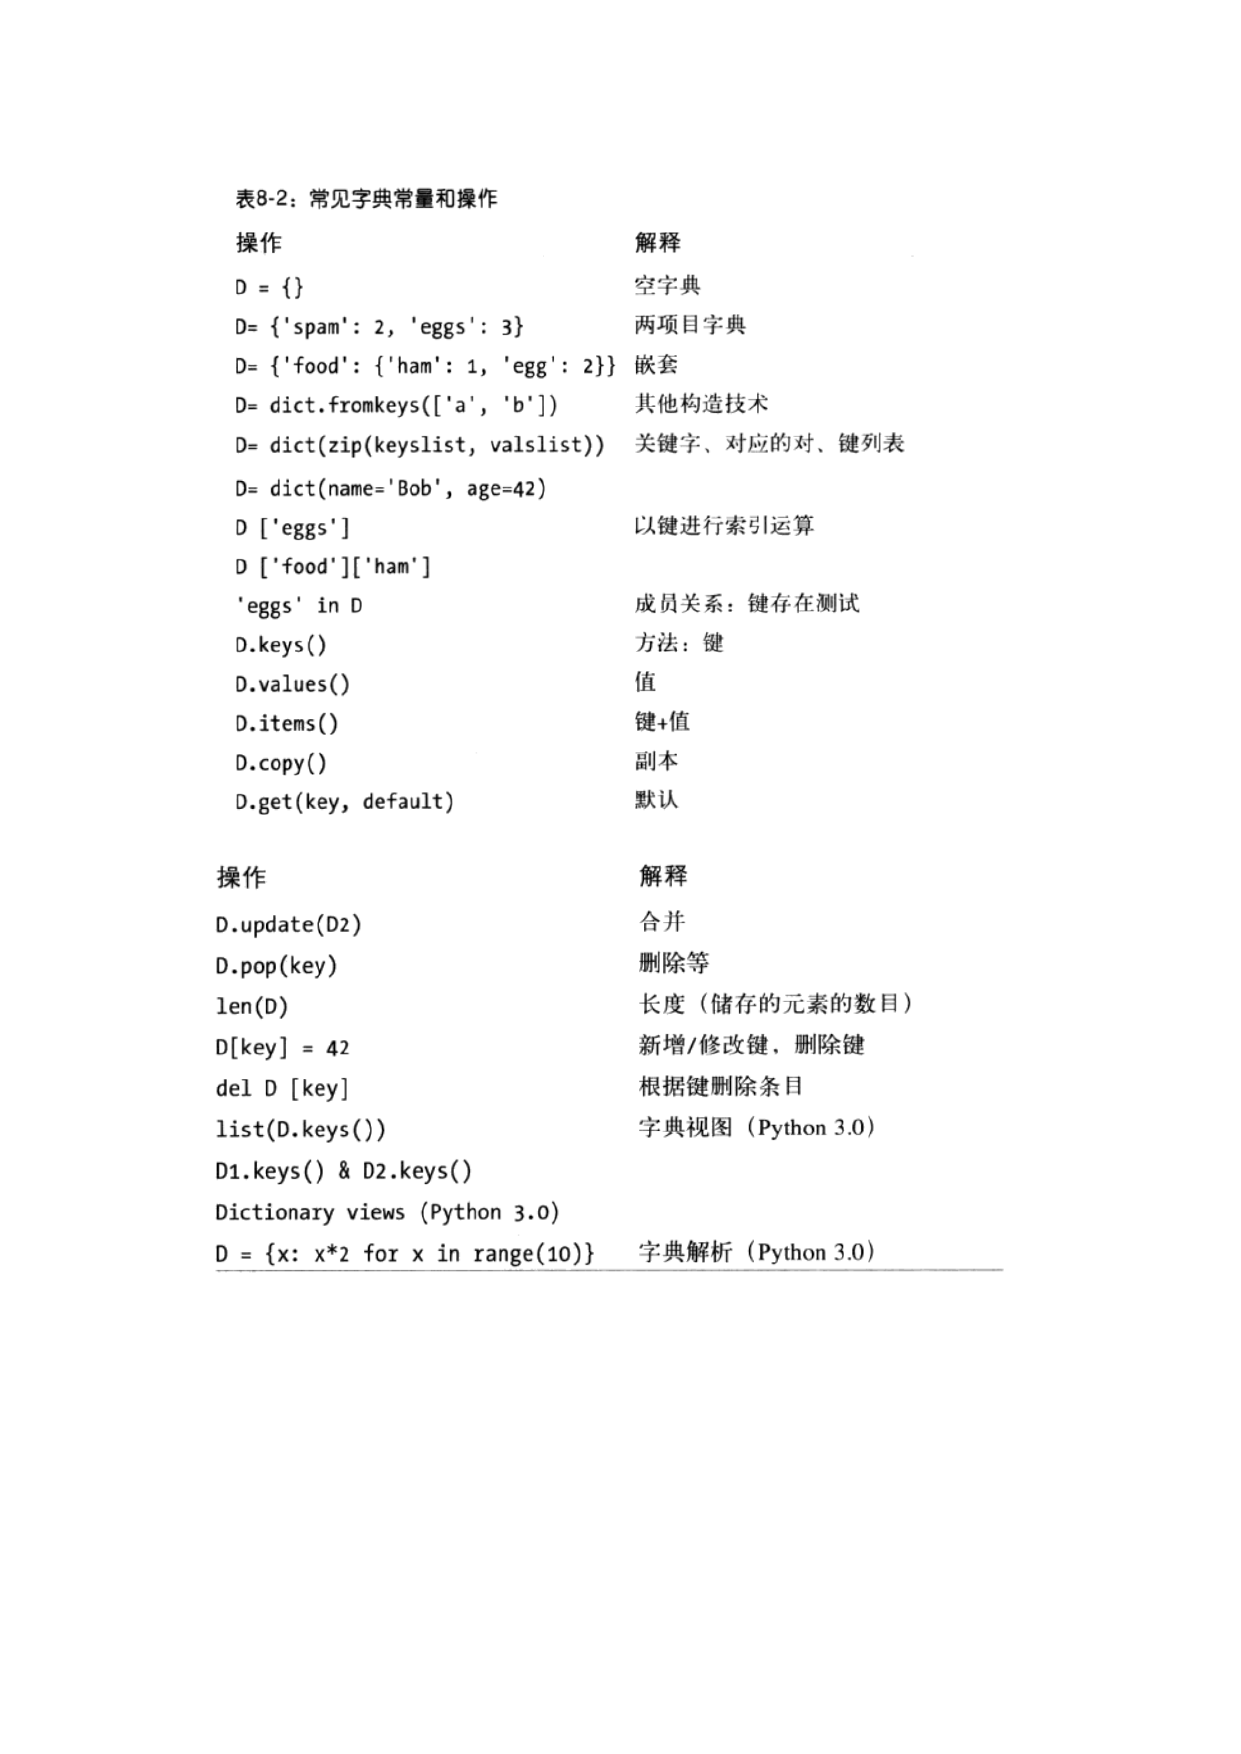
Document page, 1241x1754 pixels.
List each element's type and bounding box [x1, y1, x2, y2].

picture [187, 162, 1053, 815]
picture [187, 844, 1053, 1289]
